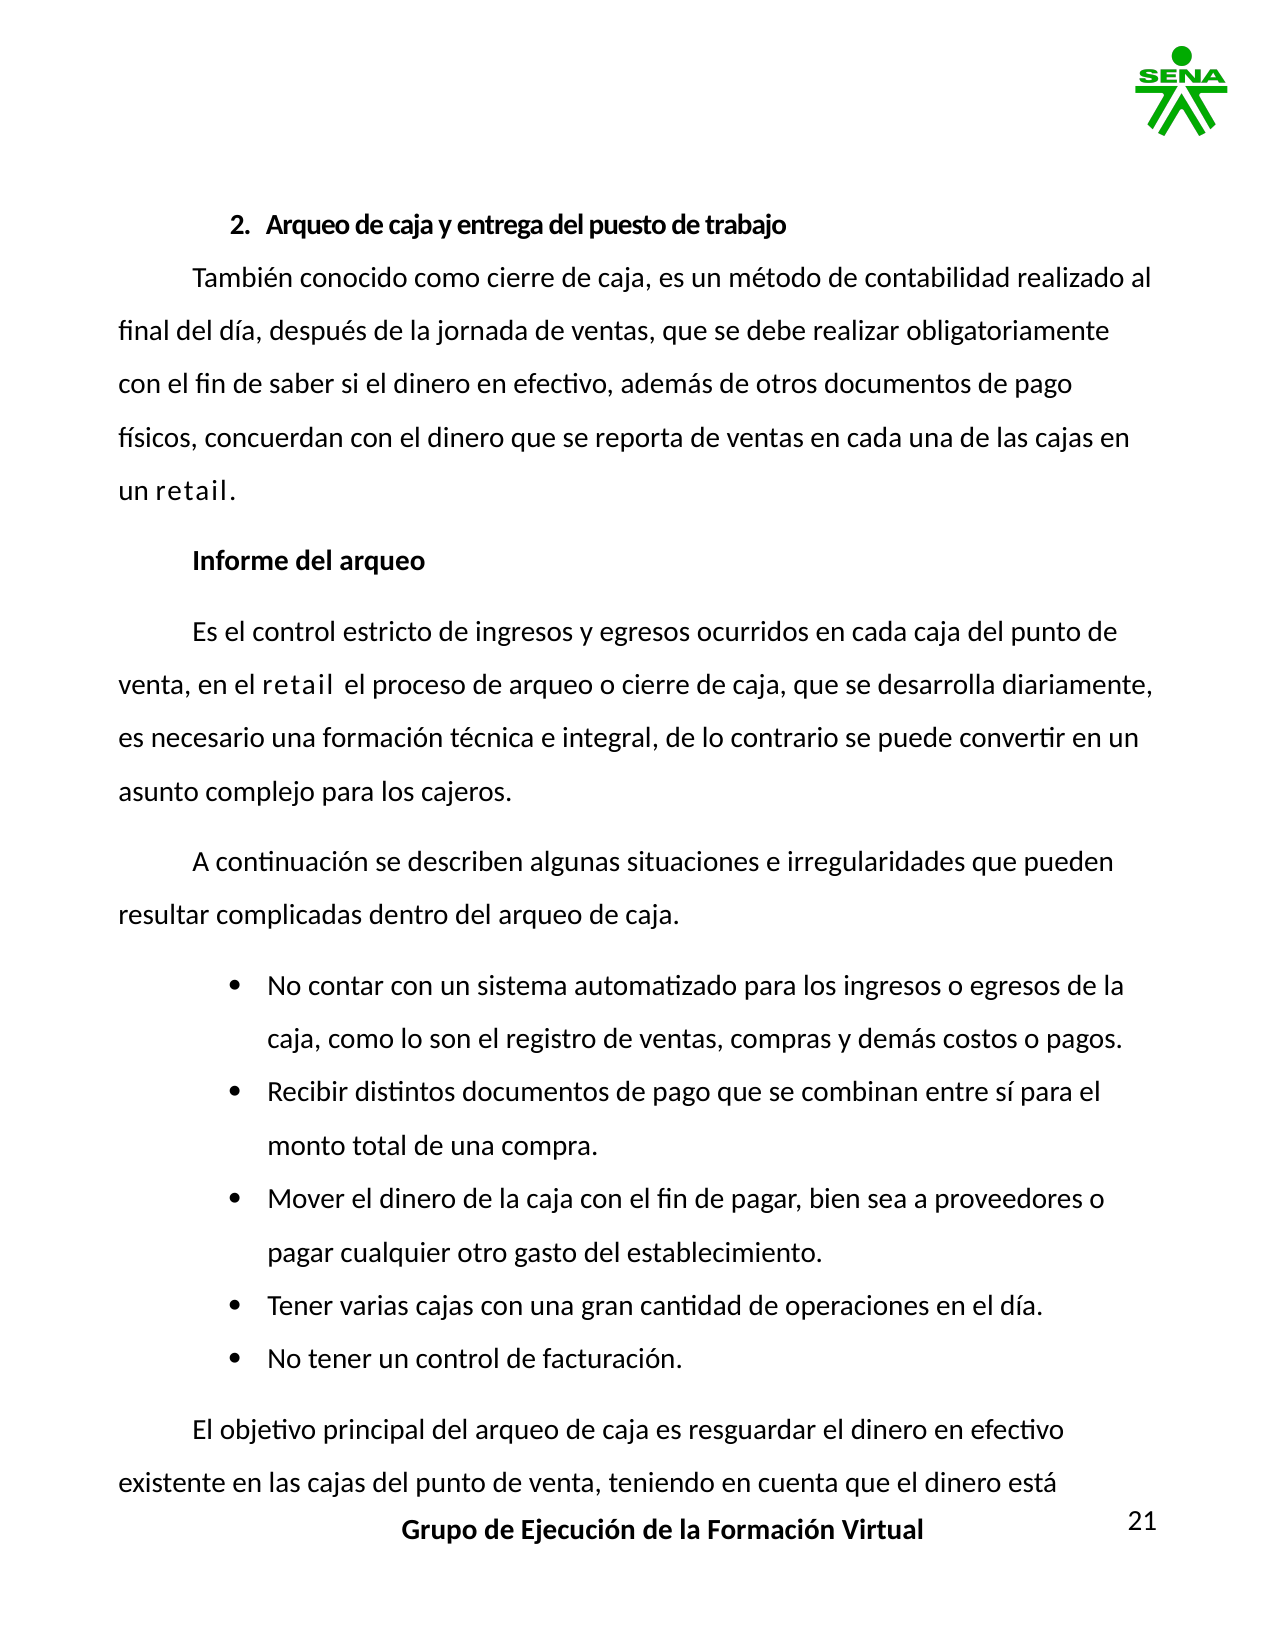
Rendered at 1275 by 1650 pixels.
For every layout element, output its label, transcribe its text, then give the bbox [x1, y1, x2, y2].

subtitle Arqueo de caja y entrega del puesto de trabajo [156, 206, 1157, 242]
list Tener varias cajas con una gran cantidad de operaciones en el día. [229, 1287, 1157, 1323]
text También conocido como cierre de caja, es un método de contabilidad realizado al final del día, después de la jornada de ventas, que se debe realizar obligatoriamente con el fin de saber si el dinero en efectivo, además de otros documentos de pago físicos, concuerdan con el dinero que se reporta de ventas en cada una de las cajas en un retail. [118, 259, 1157, 508]
list Mover el dinero de la caja con el fin de pagar, bien sea a proveedores o pagar cualquier otro gasto del establecimiento. [229, 1180, 1157, 1269]
text A continuación se describen algunas situaciones e irregularidades que pueden resultar complicadas dentro del arqueo de caja. [118, 843, 1157, 932]
list No tener un control de facturación. [229, 1341, 1157, 1376]
list No contar con un sistema automatizado para los ingresos o egresos de la caja, como lo son el registro de ventas, compras y demás costos o pagos. [229, 967, 1157, 1056]
list Recibir distintos documentos de pago que se combinan entre sí para el monto total de una compra. [229, 1073, 1157, 1162]
picture [1135, 46, 1228, 136]
text Es el control estricto de ingresos y egresos ocurridos en cada caja del punto de venta, en el retail el proceso de arqueo o cierre de caja, que se desarrolla diariamente, es necesario una formación técnica e integral, de lo contrario se puede convertir en un asunto complejo para los cajeros. [118, 613, 1157, 808]
text Informe del arqueo [118, 542, 1157, 578]
